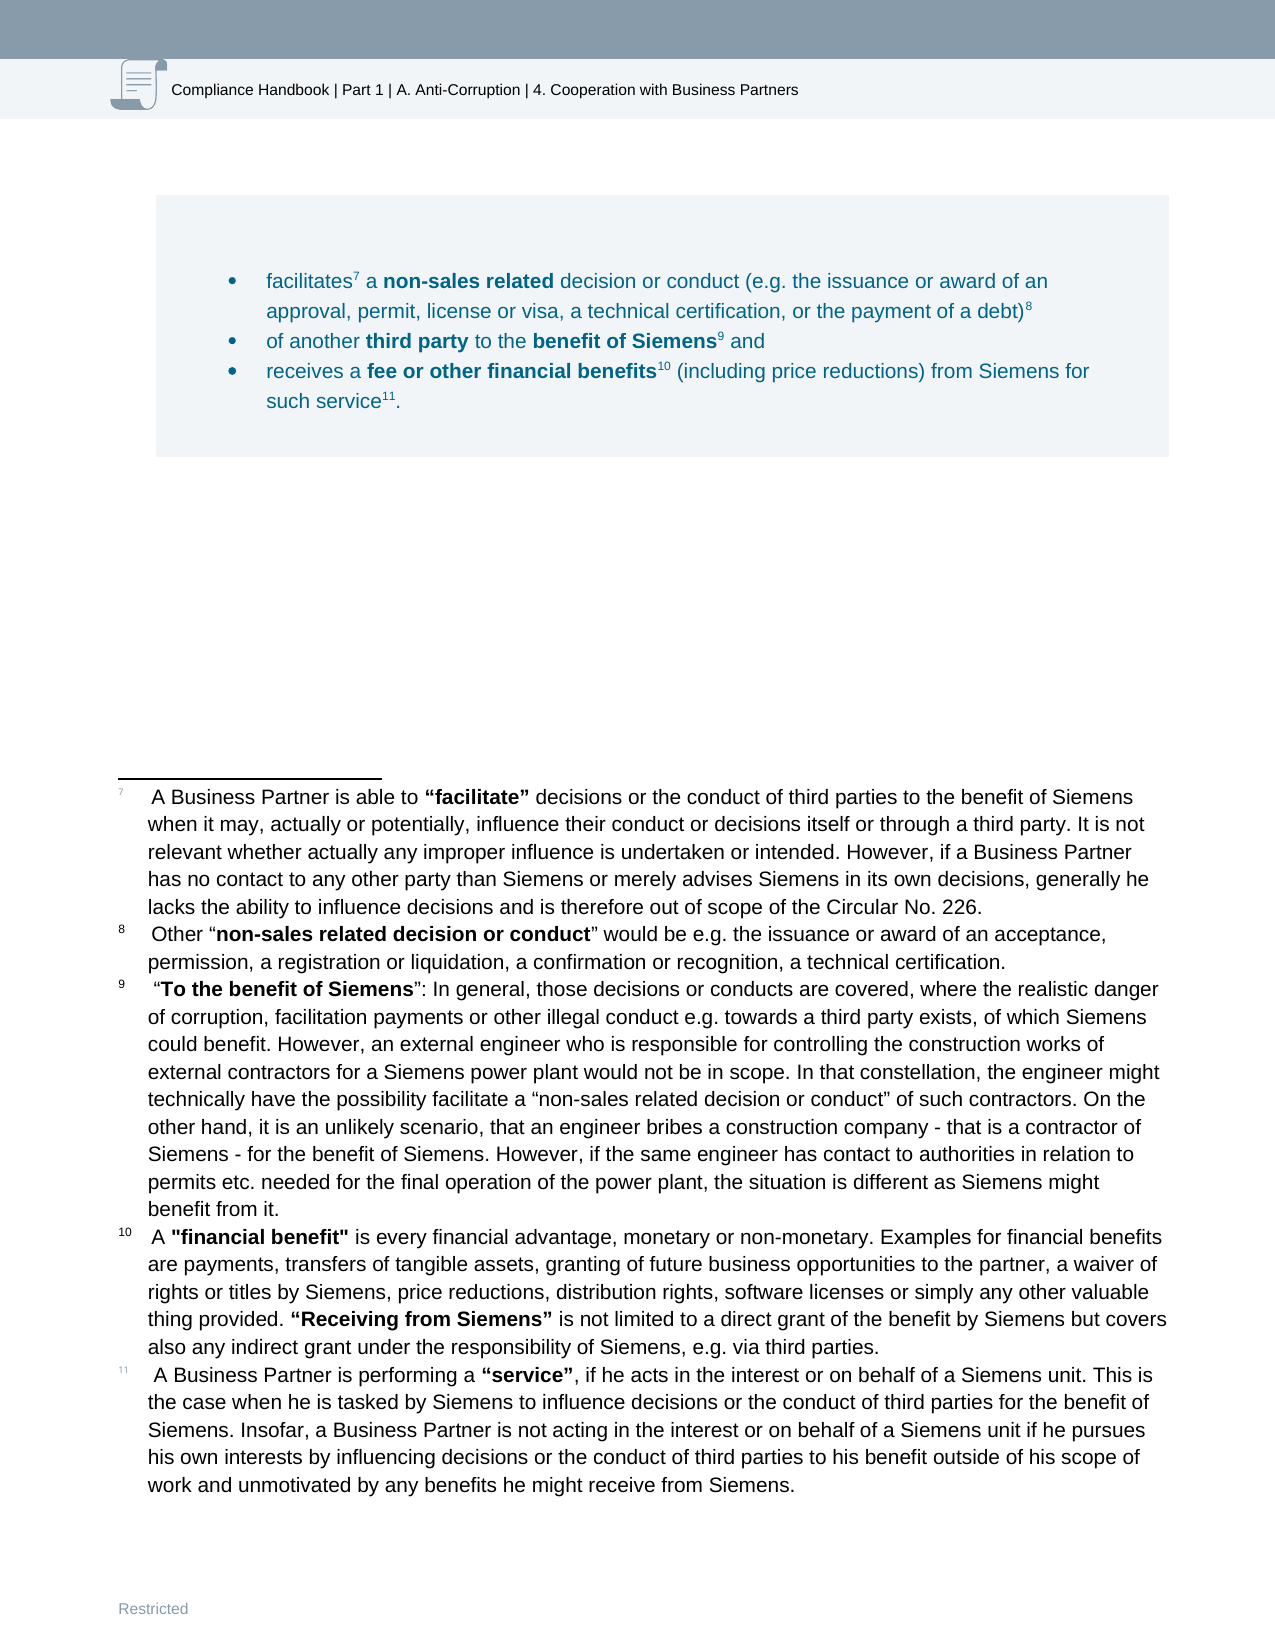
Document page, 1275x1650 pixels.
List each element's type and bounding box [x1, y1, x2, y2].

picture [718, 332, 723, 340]
table_header [156, 195, 1169, 457]
picture [664, 362, 670, 370]
picture [1026, 302, 1031, 310]
picture [110, 59, 168, 110]
